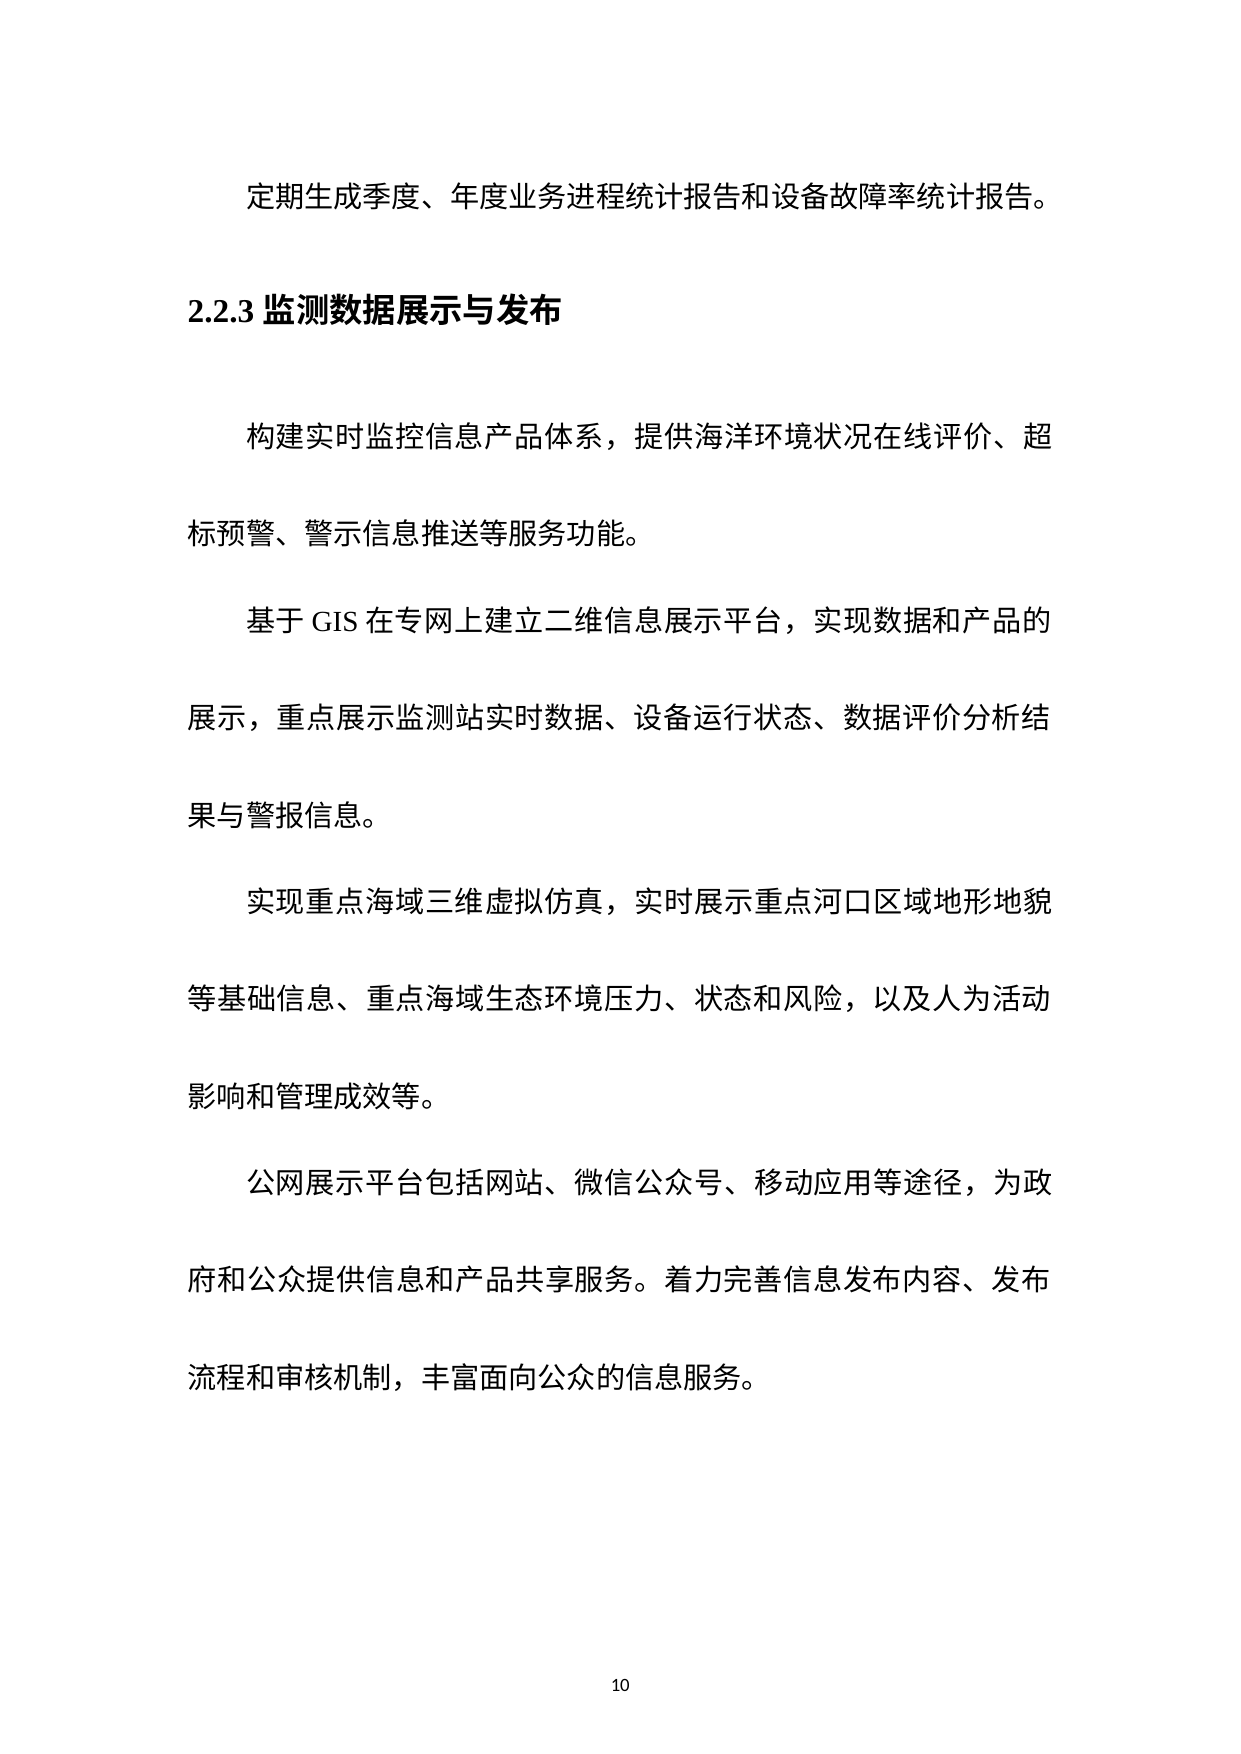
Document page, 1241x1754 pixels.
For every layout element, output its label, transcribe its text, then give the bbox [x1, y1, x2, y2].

text 基于GIS在专网上建立二维信息展示平台，实现数据和产品的展示，重点展示监测站实时数据、设备运行状态、数据评价分析结果与警报信息。 [187, 586, 1053, 846]
text 实现重点海域三维虚拟仿真，实时展示重点河口区域地形地貌等基础信息、重点海域生态环境压力、状态和风险，以及人为活动影响和管理成效等。 [187, 867, 1053, 1127]
text 定期生成季度、年度业务进程统计报告和设备故障率统计报告。 [187, 162, 1053, 227]
text 构建实时监控信息产品体系，提供海洋环境状况在线评价、超标预警、警示信息推送等服务功能。 [187, 402, 1053, 564]
text 公网展示平台包括网站、微信公众号、移动应用等途径，为政府和公众提供信息和产品共享服务。着力完善信息发布内容、发布流程和审核机制，丰富面向公众的信息服务。 [187, 1148, 1053, 1408]
subtitle 2.2.3 监测数据展示与发布 [187, 275, 1053, 340]
